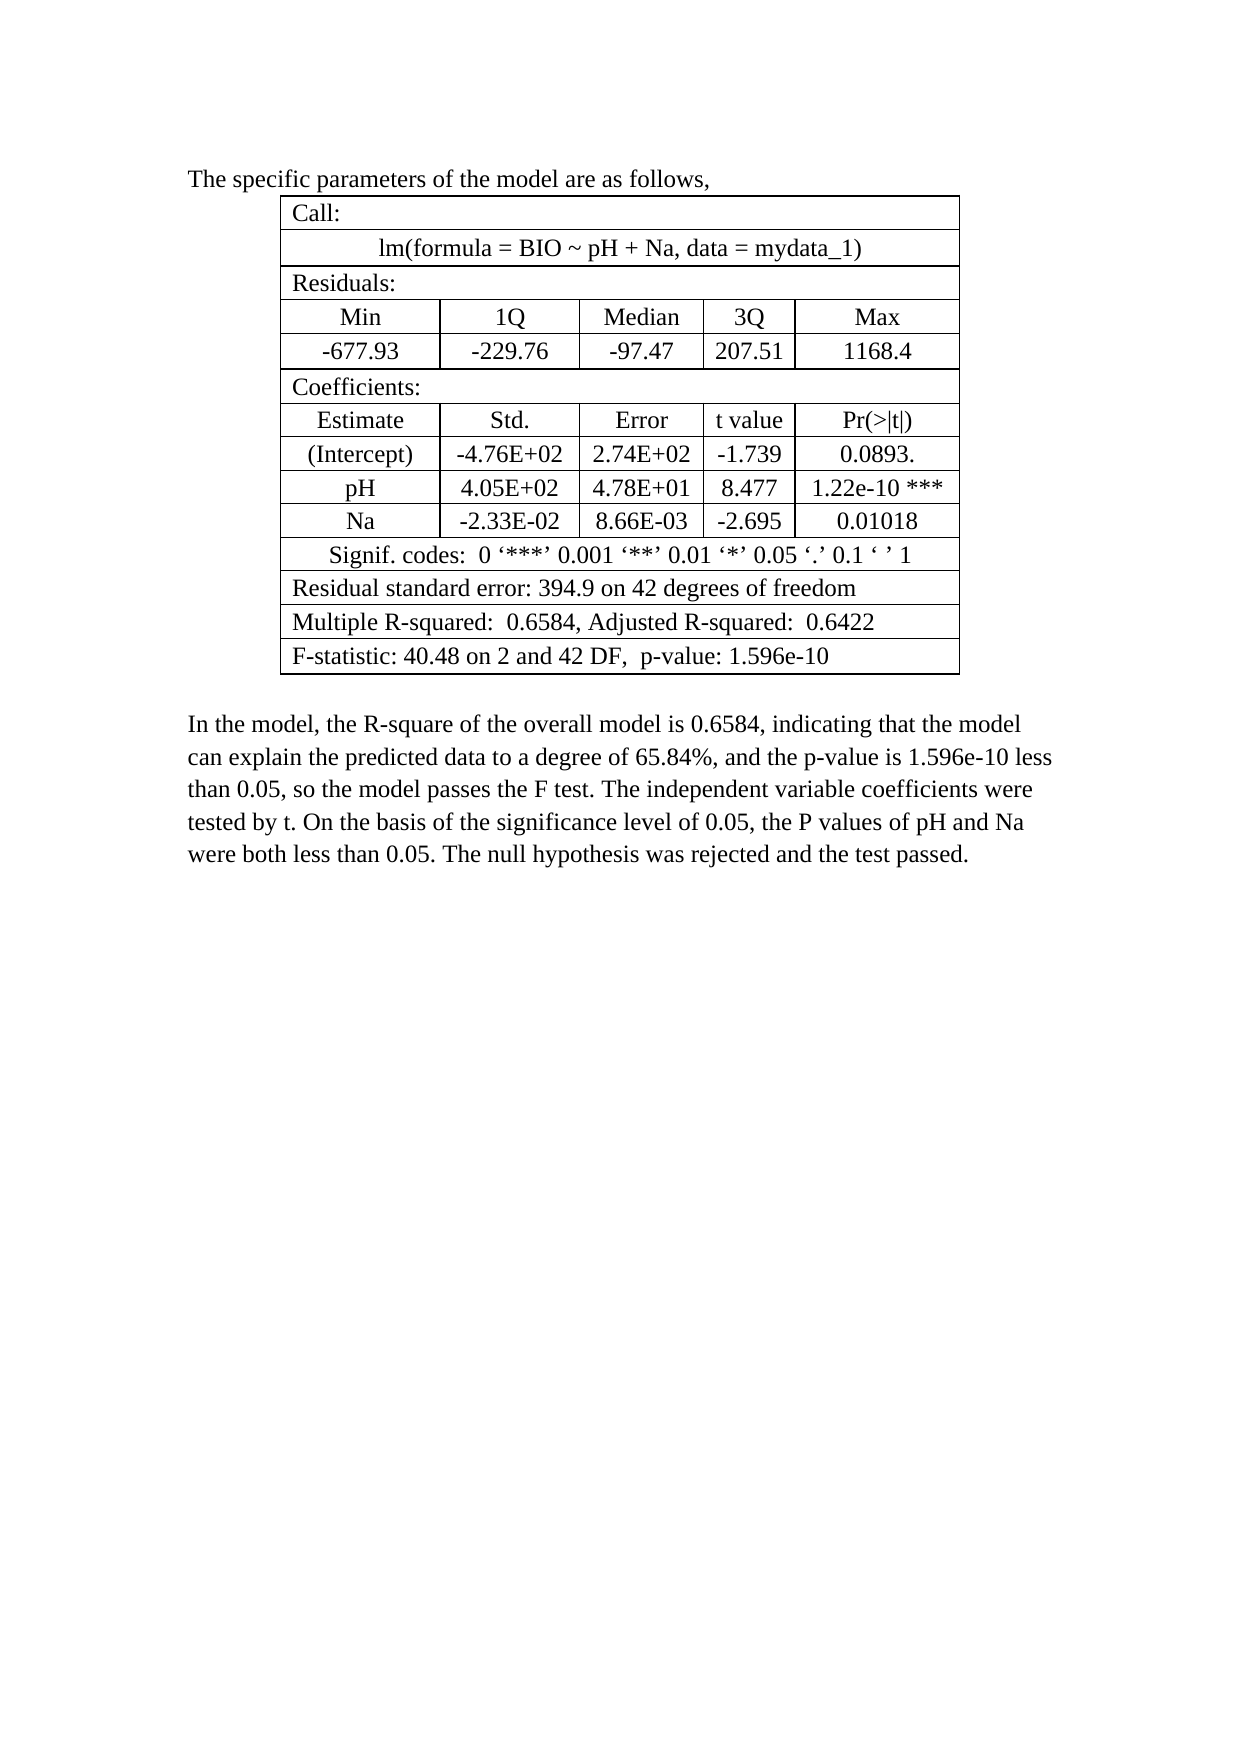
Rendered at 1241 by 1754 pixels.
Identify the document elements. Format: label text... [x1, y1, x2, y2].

table_cell Std. [441, 404, 579, 436]
table_cell -2.33E-02 [441, 504, 579, 537]
table_cell -4.76E+02 [441, 437, 579, 470]
table_cell Max [796, 300, 959, 333]
table_cell -1.739 [704, 437, 794, 470]
table_cell 0.01018 [796, 504, 959, 537]
table_cell Min [281, 300, 439, 333]
table_cell Median [580, 300, 703, 333]
table_cell 207.51 [704, 334, 794, 368]
table_cell 8.477 [704, 471, 794, 503]
table_cell 1.22e-10 *** [796, 471, 959, 503]
table_cell Pr(>|t|) [796, 404, 959, 436]
table_cell Na [281, 504, 439, 537]
table_cell -677.93 [281, 334, 439, 368]
table_cell Error [580, 404, 703, 436]
table_cell 0.0893. [796, 437, 959, 470]
table_cell 1Q [441, 300, 579, 333]
table_cell 4.05E+02 [441, 471, 579, 503]
table_cell -2.695 [704, 504, 794, 537]
table_cell F-statistic: 40.48 on 2 and 42 DF, p-value: 1.596e-10 [281, 639, 959, 673]
table_cell Multiple R-squared: 0.6584, Adjusted R-squared: 0.6422 [281, 605, 959, 637]
table_cell -97.47 [580, 334, 703, 368]
table_cell pH [281, 471, 439, 503]
table_cell 3Q [704, 300, 794, 333]
table_cell 2.74E+02 [580, 437, 703, 470]
table_cell Residuals: [281, 267, 959, 299]
table_cell lm(formula = BIO ~ pH + Na, data = mydata_1) [281, 230, 959, 264]
table_cell (Intercept) [281, 437, 439, 470]
table_cell Estimate [281, 404, 439, 436]
table_cell t value [704, 404, 794, 436]
table_cell Signif. codes: 0 ‘***’ 0.001 ‘**’ 0.01 ‘*’ 0.05 ‘.’ 0.1 ‘ ’ 1 [281, 538, 959, 570]
text In the model, the R-square of the overall model is 0.6584, indicating that the model can explain the predicted data to a degree of 65.84%, and the p-value is 1.596e-10 less than 0.05, so the model passes the F test. The independent variable coefficients were tested by t. On the basis of the significance level of 0.05, the P values ​​of pH and Na were both less than 0.05. The null hypothesis was rejected and the test passed. [187, 707, 1053, 870]
table_header Call: [281, 197, 959, 229]
table_cell Coefficients: [281, 370, 959, 403]
table_cell 4.78E+01 [580, 471, 703, 503]
table_cell Residual standard error: 394.9 on 42 degrees of freedom [281, 571, 959, 604]
text The specific parameters of the model are as follows, [187, 162, 1053, 194]
table_cell 8.66E-03 [580, 504, 703, 537]
table_cell -229.76 [441, 334, 579, 368]
table_cell 1168.4 [796, 334, 959, 368]
